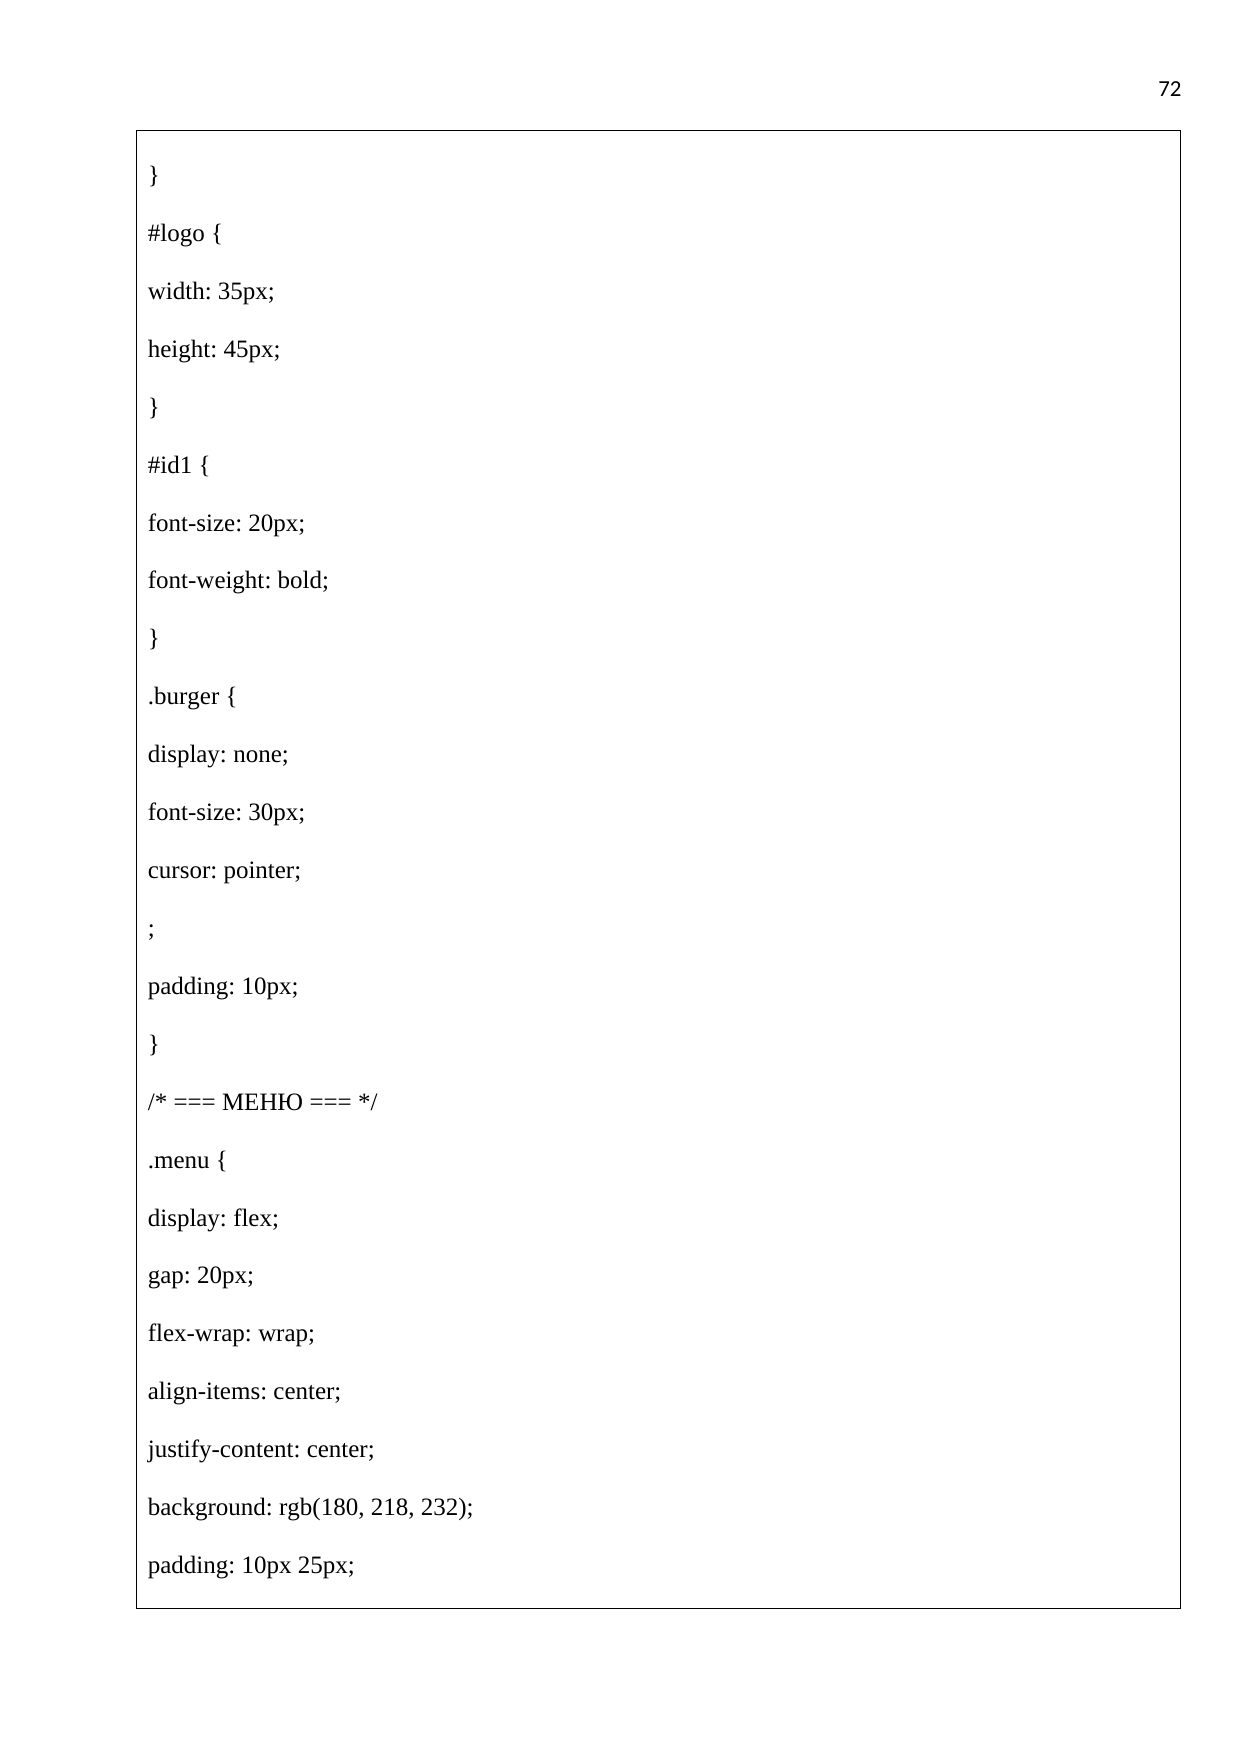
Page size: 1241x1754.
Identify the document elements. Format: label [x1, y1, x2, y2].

table_header [137, 131, 1180, 1608]
